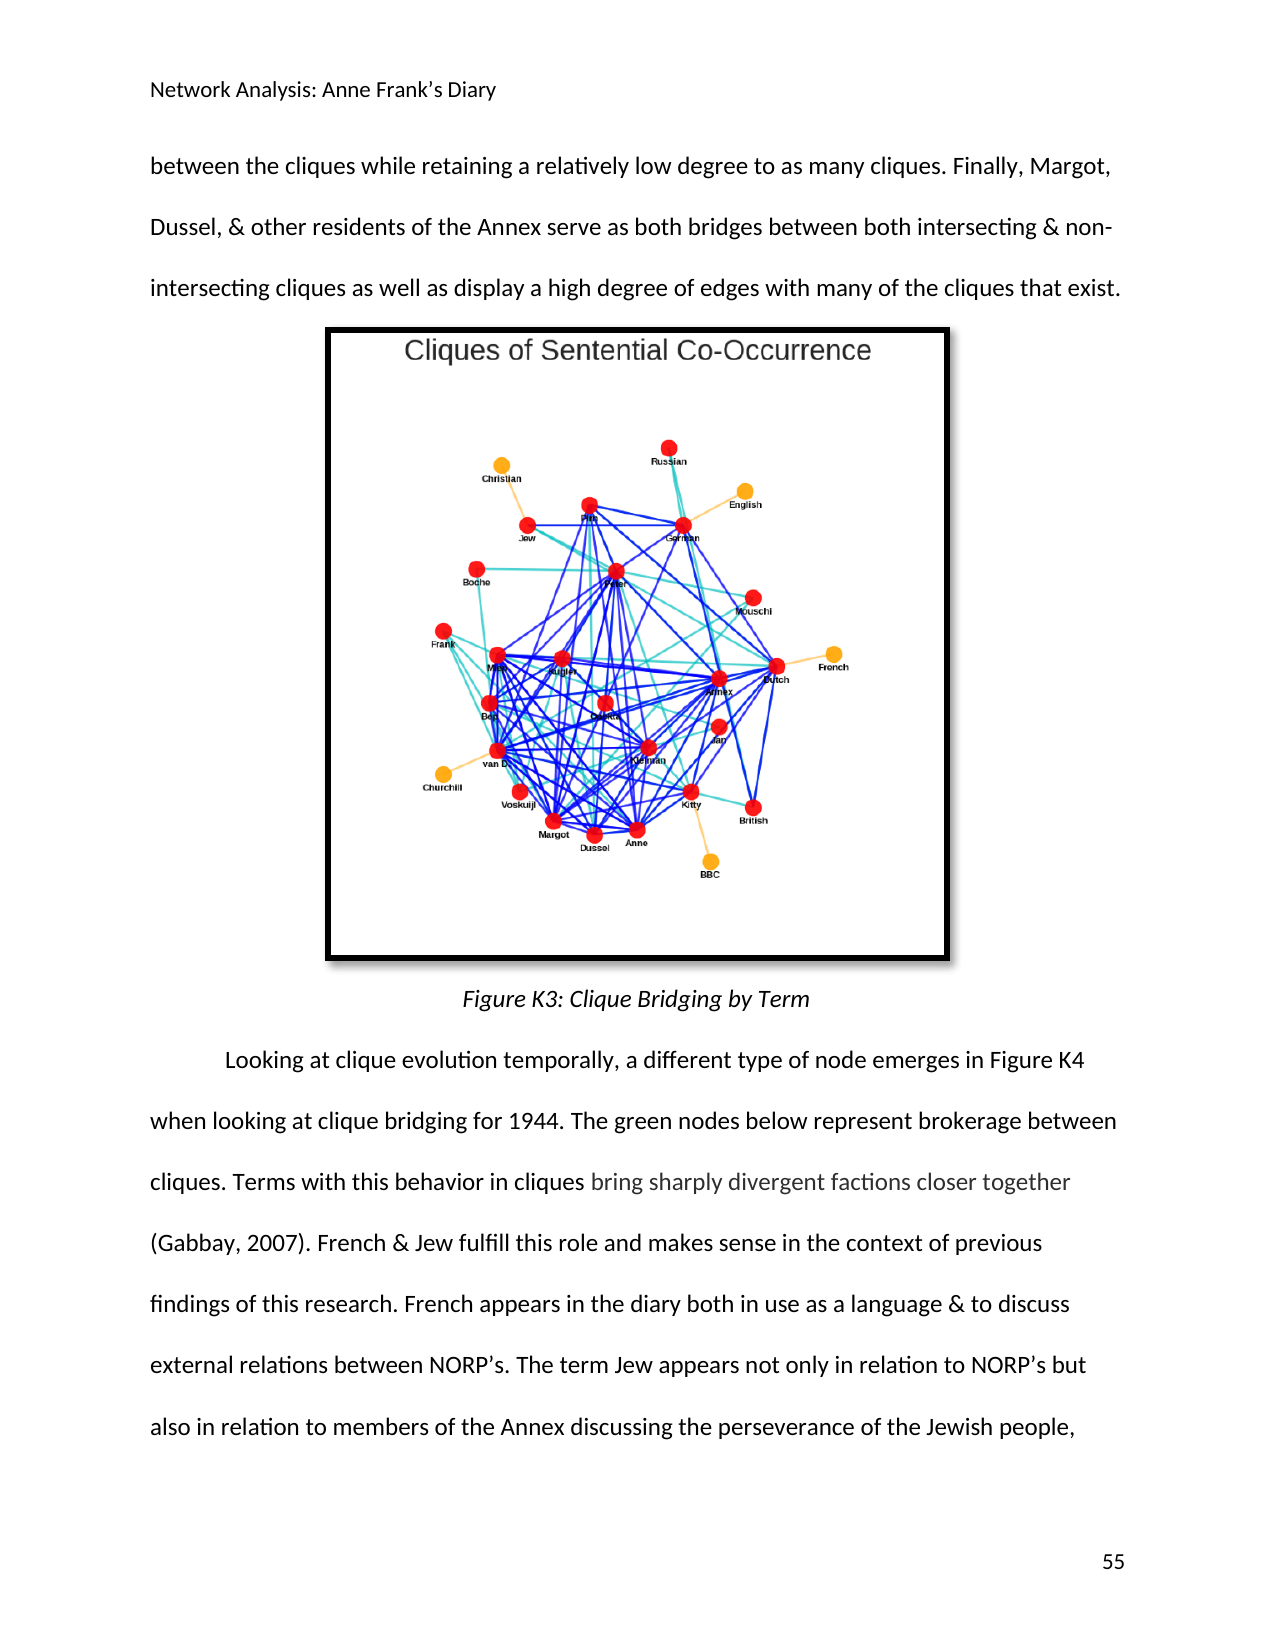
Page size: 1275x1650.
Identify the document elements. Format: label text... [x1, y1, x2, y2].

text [150, 1044, 1125, 1441]
text Figure K3: Clique Bridging by Term [150, 983, 1125, 1014]
picture [331, 333, 944, 955]
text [150, 150, 1125, 303]
